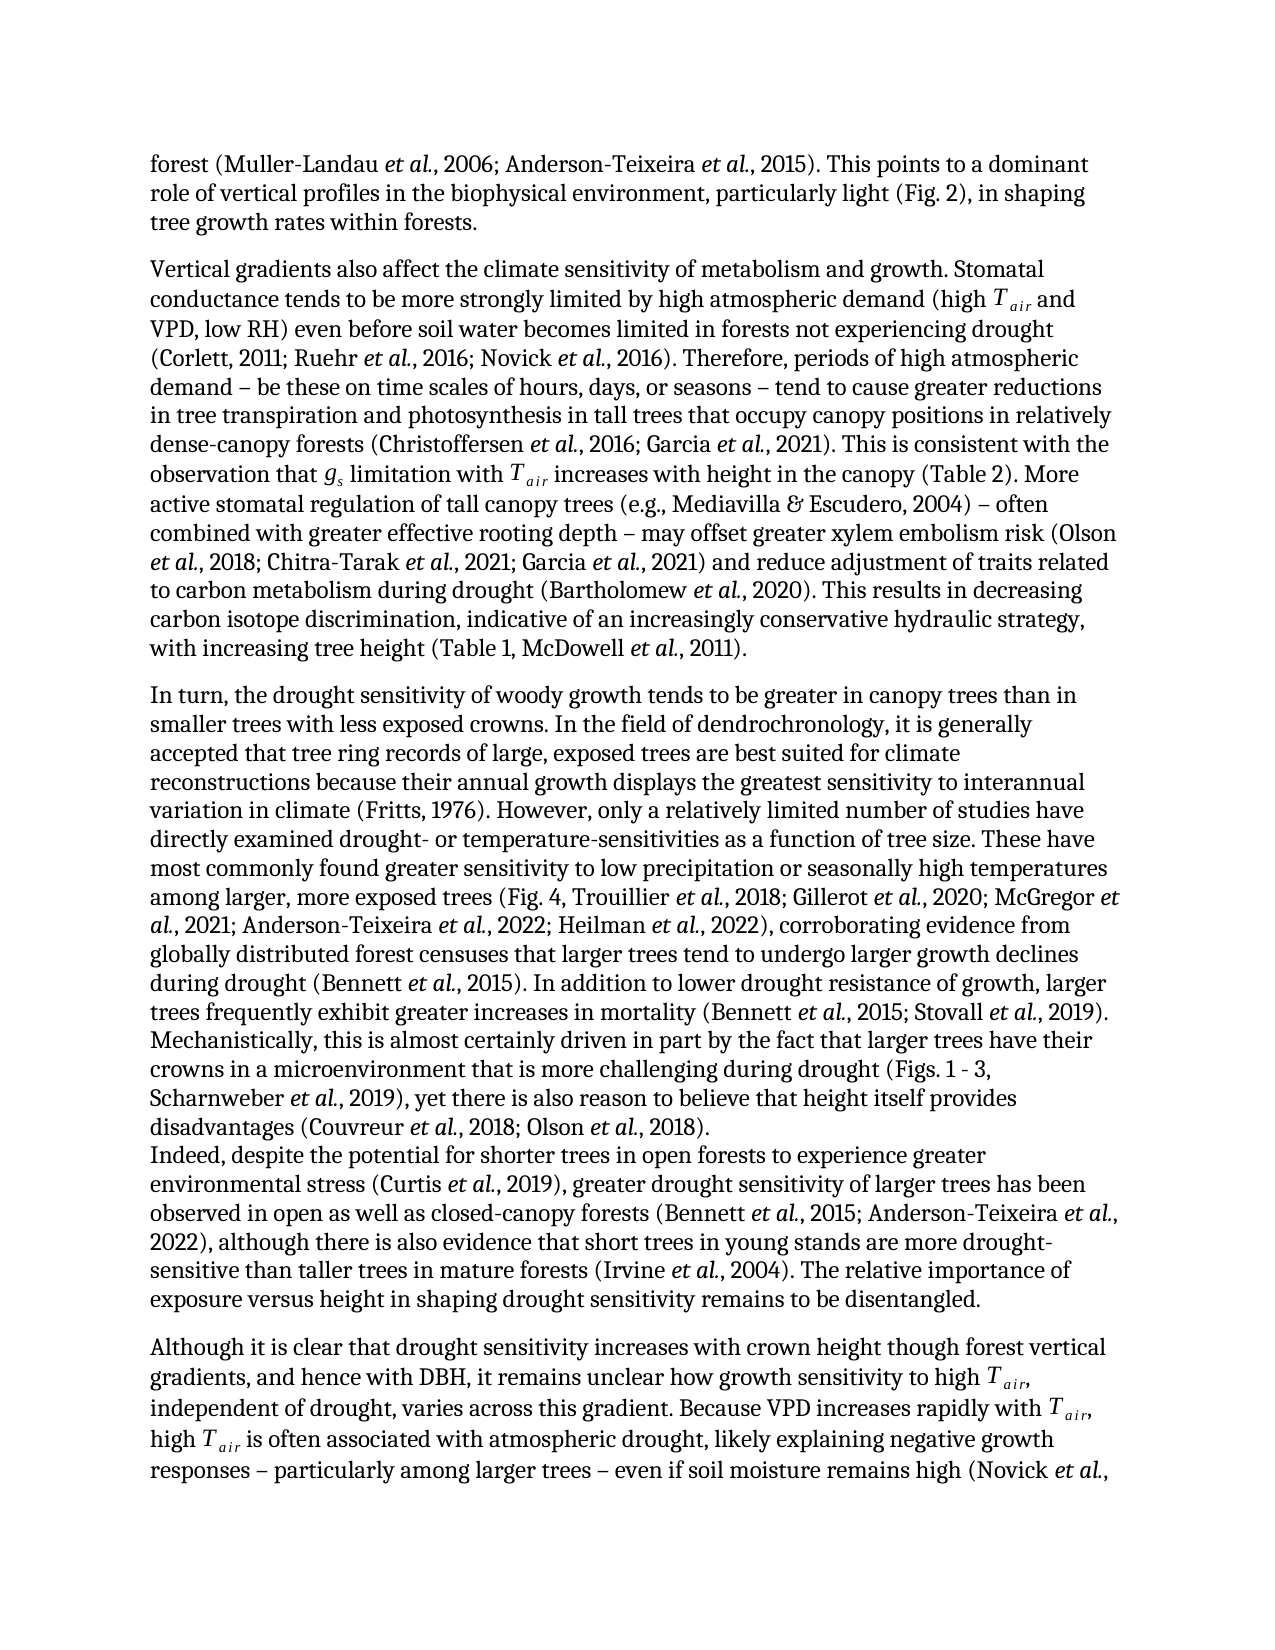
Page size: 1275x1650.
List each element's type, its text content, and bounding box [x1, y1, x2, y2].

text In turn, the drought sensitivity of woody growth tends to be greater in canopy trees than in smaller trees with less exposed crowns. In the field of dendrochronology, it is generally accepted that tree ring records of large, exposed trees are best suited for climate reconstructions because their annual growth displays the greatest sensitivity to interannual variation in climate (Fritts, 1976). However, only a relatively limited number of studies have directly examined drought- or temperature-sensitivities as a function of tree size. These have most commonly found greater sensitivity to low precipitation or seasonally high temperatures among larger, more exposed trees (Fig. 4, Trouillier et al., 2018; Gillerot et al., 2020; McGregor et al., 2021; Anderson-Teixeira et al., 2022; Heilman et al., 2022), corroborating evidence from globally distributed forest censuses that larger trees tend to undergo larger growth declines during drought (Bennett et al., 2015). In addition to lower drought resistance of growth, larger trees frequently exhibit greater increases in mortality (Bennett et al., 2015; Stovall et al., 2019). Mechanistically, this is almost certainly driven in part by the fact that larger trees have their crowns in a microenvironment that is more challenging during drought (Figs. 1 - 3, Scharnweber et al., 2019), yet there is also reason to believe that height itself provides disadvantages (Couvreur et al., 2018; Olson et al., 2018). Indeed, despite the potential for shorter trees in open forests to experience greater environmental stress (Curtis et al., 2019), greater drought sensitivity of larger trees has been observed in open as well as closed-canopy forests (Bennett et al., 2015; Anderson-Teixeira et al., 2022), although there is also evidence that short trees in young stands are more drought-sensitive than taller trees in mature forests (Irvine et al., 2004). The relative importance of exposure versus height in shaping drought sensitivity remains to be disentangled. [150, 681, 1125, 1314]
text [150, 1333, 1125, 1484]
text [150, 150, 1125, 236]
text Vertical gradients also affect the climate sensitivity of metabolism and growth. Stomatal conductance tends to be more strongly limited by high atmospheric demand (high and VPD, low RH) even before soil water becomes limited in forests not experiencing drought (Corlett, 2011; Ruehr et al., 2016; Novick et al., 2016). Therefore, periods of high atmospheric demand – be these on time scales of hours, days, or seasons – tend to cause greater reductions in tree transpiration and photosynthesis in tall trees that occupy canopy positions in relatively dense-canopy forests (Christoffersen et al., 2016; Garcia et al., 2021). This is consistent with the observation that limitation with increases with height in the canopy (Table 2). More active stomatal regulation of tall canopy trees (e.g., Mediavilla & Escudero, 2004) – often combined with greater effective rooting depth – may offset greater xylem embolism risk (Olson et al., 2018; Chitra-Tarak et al., 2021; Garcia et al., 2021) and reduce adjustment of traits related to carbon metabolism during drought (Bartholomew et al., 2020). This results in decreasing carbon isotope discrimination, indicative of an increasingly conservative hydraulic strategy, with increasing tree height (Table 1, McDowell et al., 2011). [150, 255, 1125, 663]
